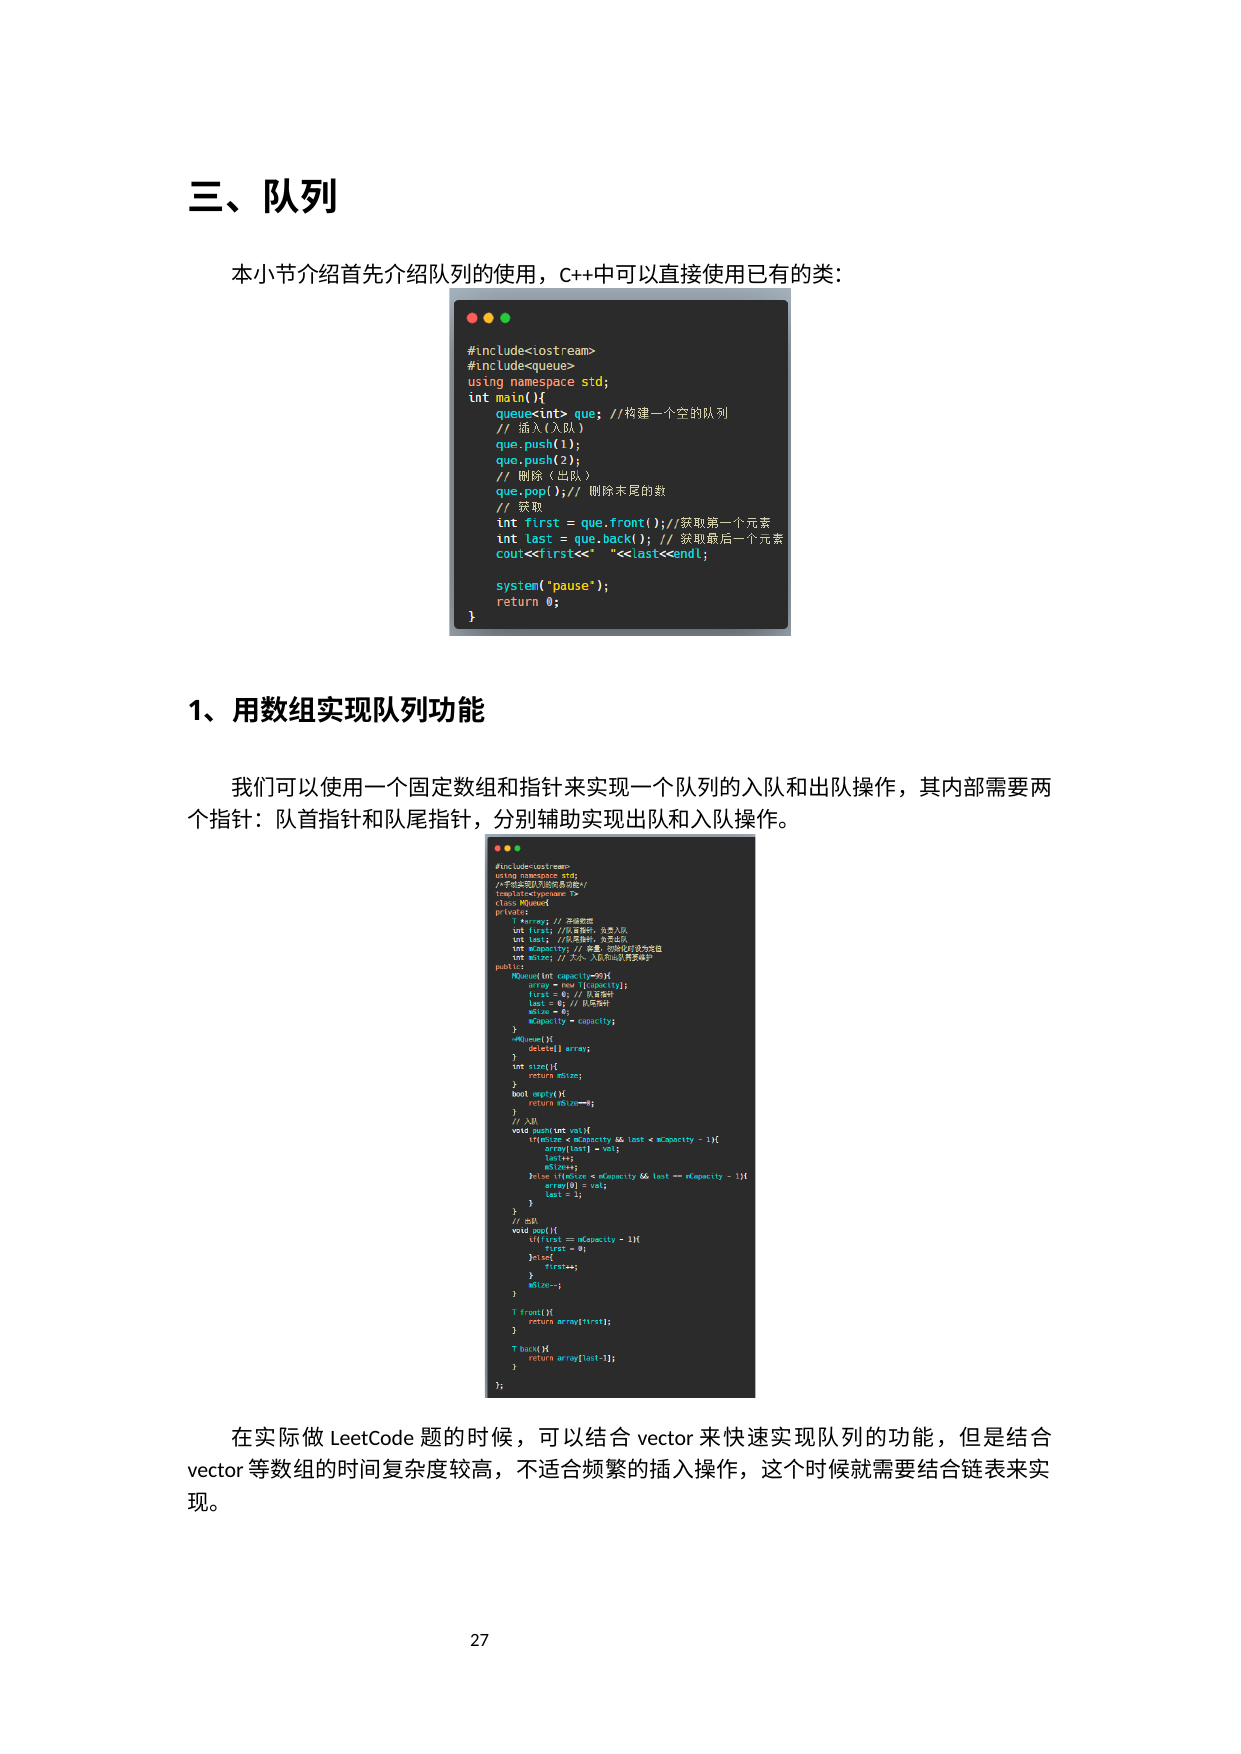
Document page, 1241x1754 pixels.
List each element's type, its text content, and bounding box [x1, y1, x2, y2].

subtitle 用数组实现队列功能 [187, 675, 1053, 740]
list 在实际做LeetCode题的时候，可以结合vector来快速实现队列的功能，但是结合vector等数组的时间复杂度较高，不适合频繁的插入操作，这个时候就需要结合链表来实现。 [187, 1419, 1053, 1517]
picture [484, 834, 756, 1398]
text 我们可以使用一个固定数组和指针来实现一个队列的入队和出队操作，其内部需要两个指针：队首指针和队尾指针，分别辅助实现出队和入队操作。 [187, 769, 1053, 834]
subtitle 三、队列 [187, 162, 1053, 227]
picture [449, 288, 791, 636]
text 本小节介绍首先介绍队列的使用，C++中可以直接使用已有的类： [187, 256, 1053, 289]
